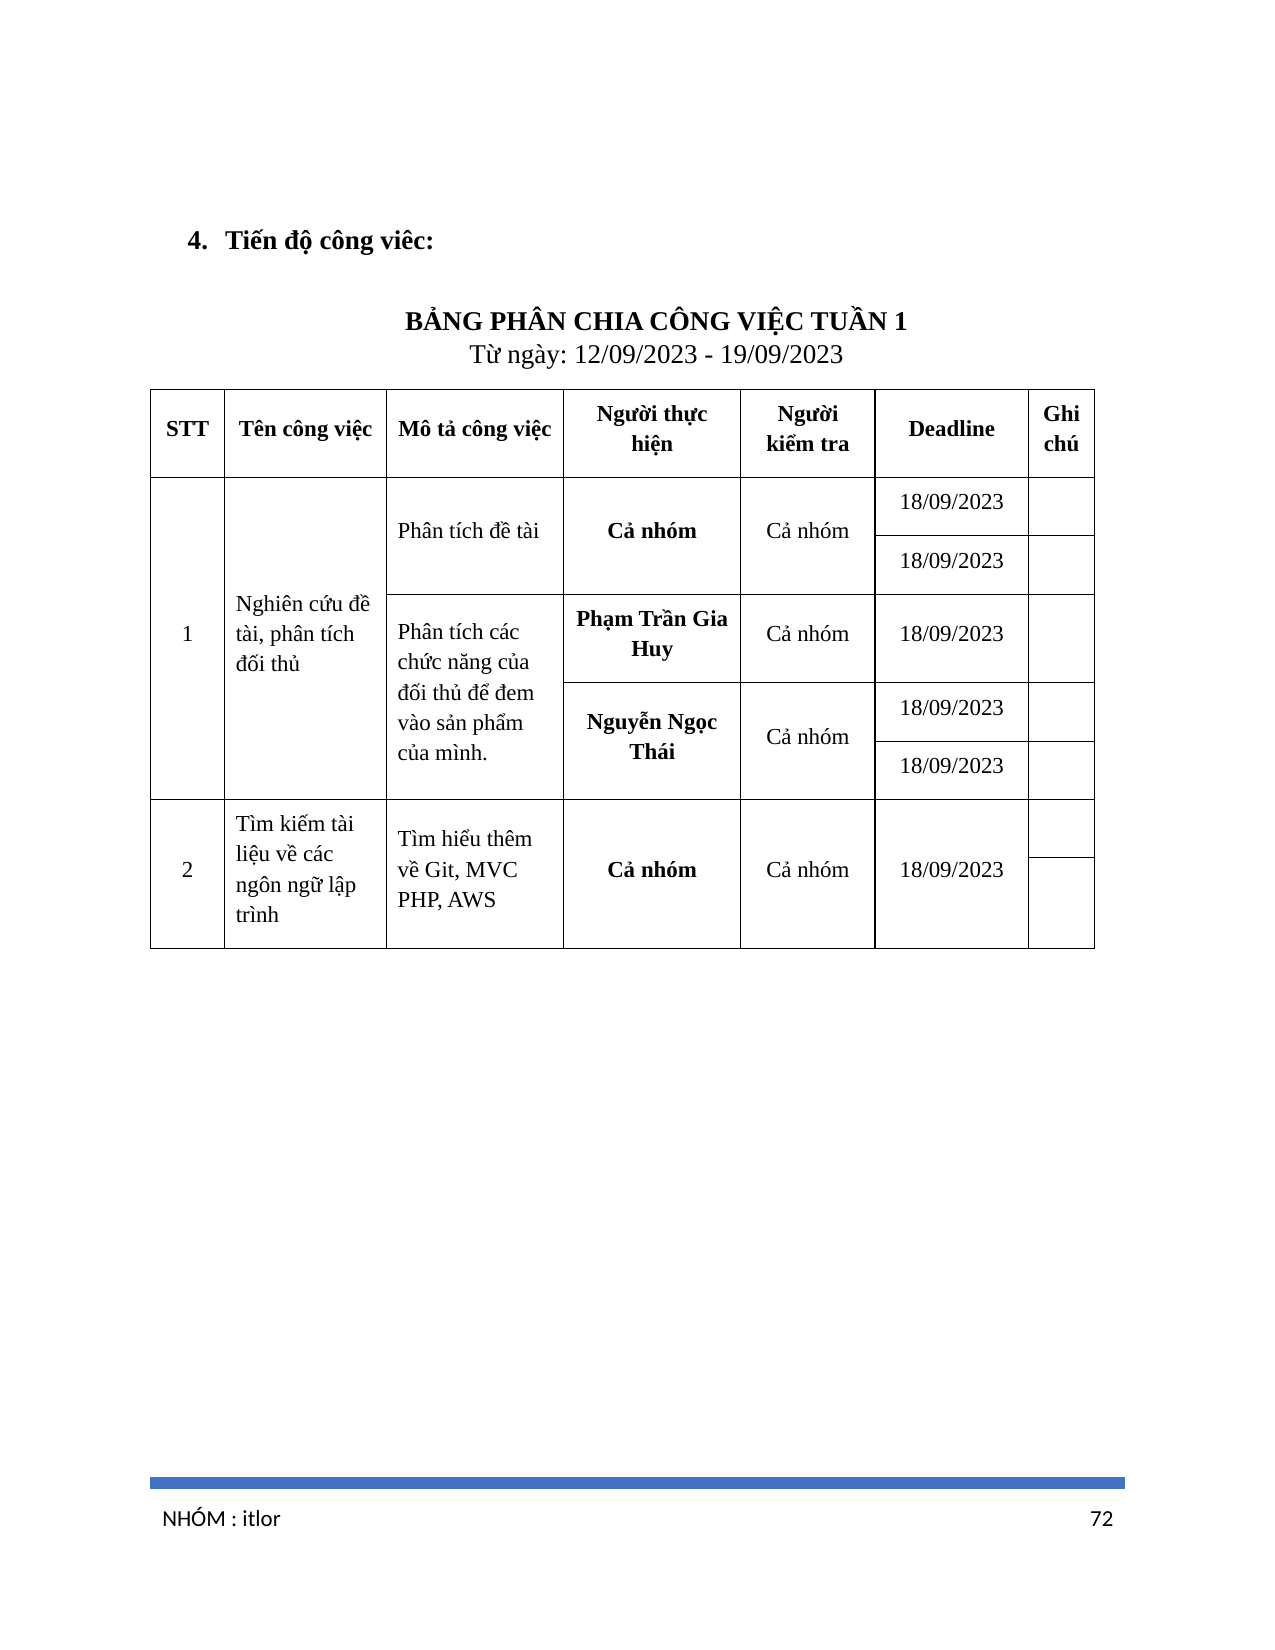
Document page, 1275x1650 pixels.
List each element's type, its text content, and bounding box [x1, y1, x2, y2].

table_cell [1029, 536, 1094, 594]
table_cell 2 [151, 800, 224, 948]
table_cell Cả nhóm [564, 478, 740, 594]
table_cell Cả nhóm [741, 800, 874, 948]
table_cell [1029, 800, 1094, 857]
table_cell Phân tích đề tài [387, 478, 563, 594]
table_cell Nguyễn Ngọc Thái [564, 683, 740, 799]
table_cell [1029, 858, 1094, 948]
text BẢNG PHÂN CHIA CÔNG VIỆC TUẦN 1 [187, 305, 1125, 336]
table_header Tên công việc [225, 390, 386, 477]
table_header Ghi chú [1029, 390, 1094, 477]
table_cell [1029, 478, 1094, 535]
table_cell Nghiên cứu đề tài, phân tích đối thủ [225, 478, 386, 799]
table_cell Cả nhóm [741, 595, 874, 682]
table_cell 18/09/2023 [876, 800, 1028, 948]
subtitle Tiến độ công viêc: [187, 224, 1125, 255]
table_cell 18/09/2023 [876, 536, 1028, 594]
table_cell Tìm kiếm tài liệu về các ngôn ngữ lập trình [225, 800, 386, 948]
table_cell 1 [151, 478, 224, 799]
table_cell Phạm Trần Gia Huy [564, 595, 740, 682]
text Từ ngày: 12/09/2023 - 19/09/2023 [187, 338, 1125, 369]
table_header Mô tả công việc [387, 390, 563, 477]
table_cell 18/09/2023 [876, 478, 1028, 535]
table_cell Cả nhóm [564, 800, 740, 948]
table_cell [1029, 683, 1094, 741]
table_header STT [151, 390, 224, 477]
table_cell Cả nhóm [741, 683, 874, 799]
table_cell 18/09/2023 [876, 595, 1028, 682]
table_cell Tìm hiểu thêm về Git, MVC PHP, AWS [387, 800, 563, 948]
table_header Người thực hiện [564, 390, 740, 477]
table_cell 18/09/2023 [876, 742, 1028, 799]
table_cell Phân tích các chức năng của đối thủ để đem vào sản phẩm của mình. [387, 595, 563, 799]
table_cell [1029, 595, 1094, 682]
table_header Deadline [876, 390, 1028, 477]
table_cell Cả nhóm [741, 478, 874, 594]
table_cell 18/09/2023 [876, 683, 1028, 741]
table_cell [1029, 742, 1094, 799]
table_header Người kiểm tra [741, 390, 874, 477]
